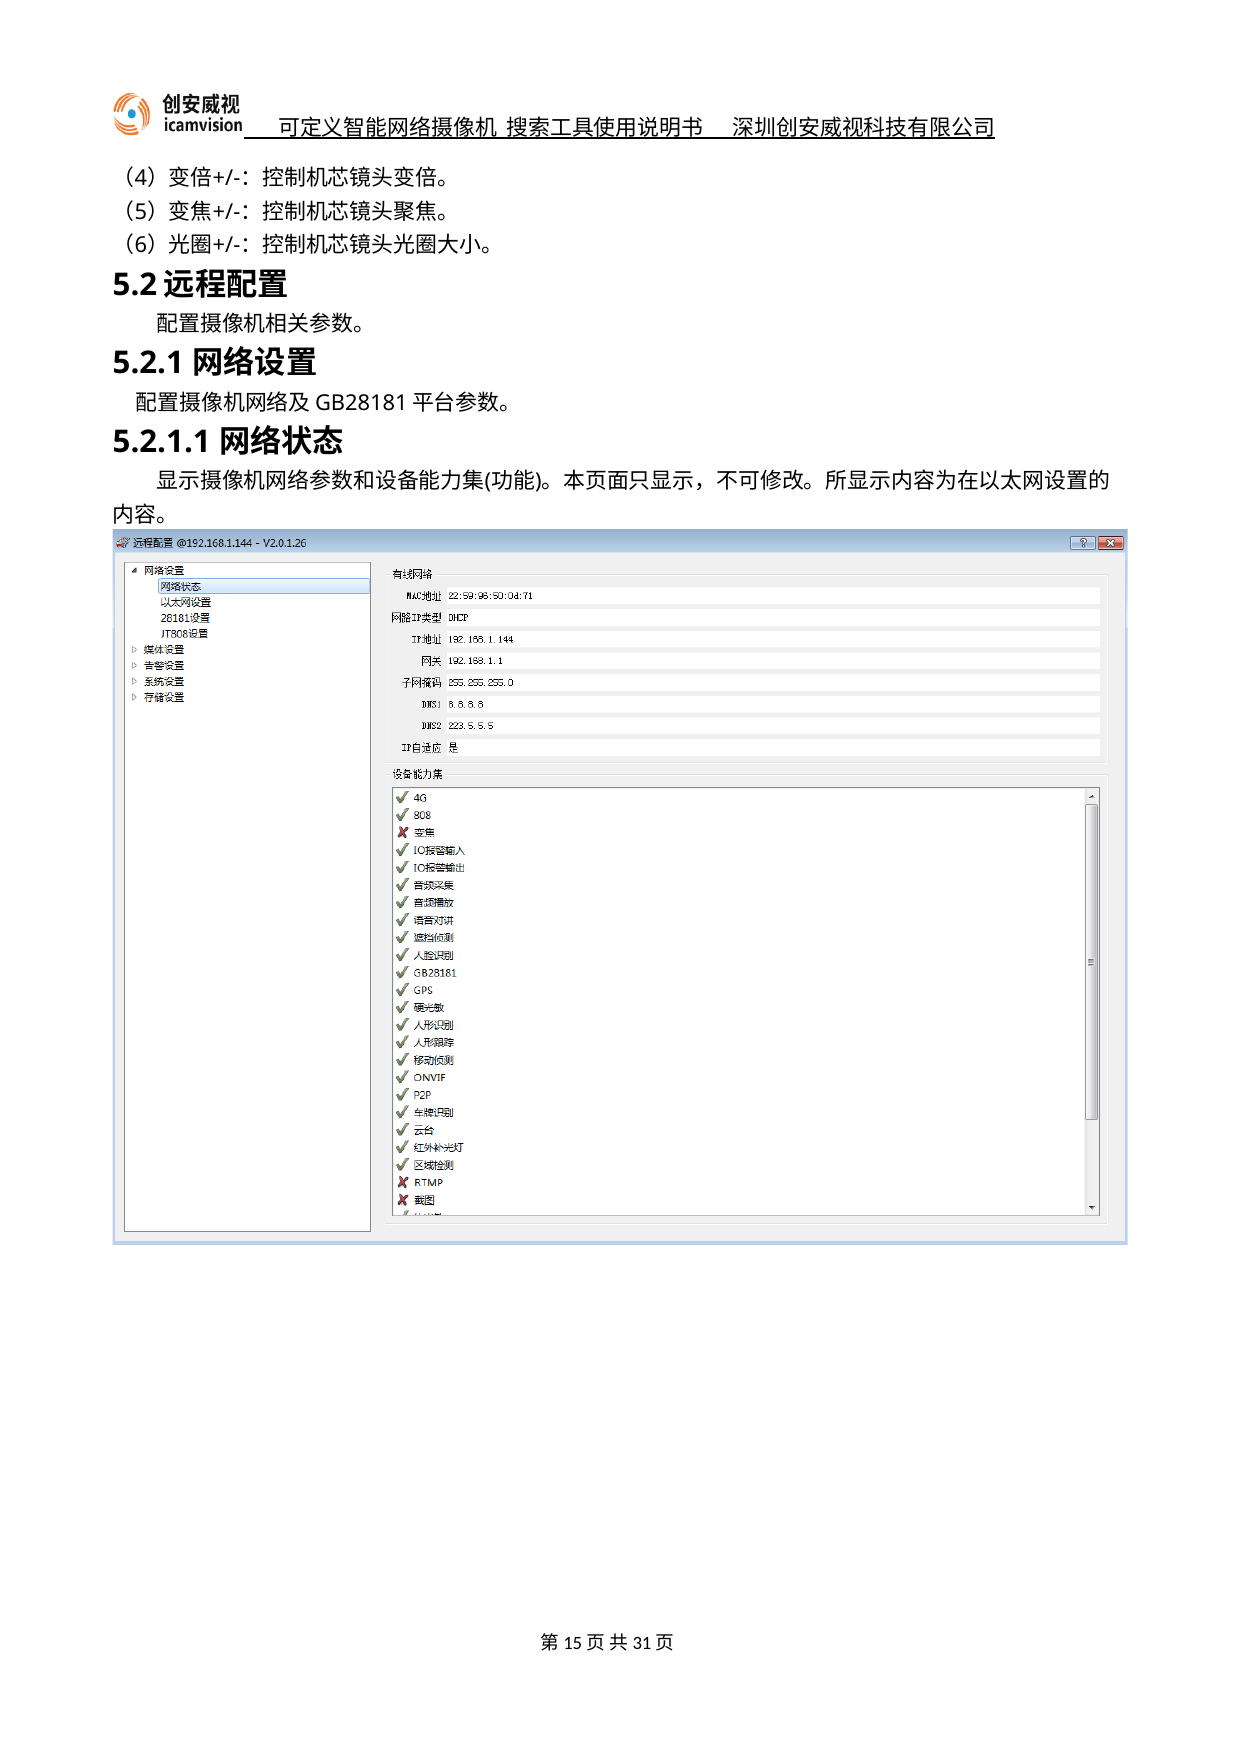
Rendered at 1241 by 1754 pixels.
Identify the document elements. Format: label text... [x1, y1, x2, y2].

text 显示摄像机网络参数和设备能力集(功能)。本页面只显示，不可修改。所显示内容为在以太网设置的内容。 [112, 462, 1128, 528]
text 配置摄像机网络及GB28181平台参数。 [112, 383, 1128, 416]
subtitle 5.2.1.1 网络状态 [112, 416, 1128, 462]
text （5）变焦+/-：控制机芯镜头聚焦。 [112, 192, 1128, 226]
picture [112, 528, 1128, 1245]
picture [112, 90, 244, 136]
text （6）光圈+/-：控制机芯镜头光圈大小。 [112, 226, 1128, 259]
subtitle 5.2远程配置 [112, 259, 1128, 304]
text 配置摄像机相关参数。 [112, 304, 1128, 338]
text （4）变倍+/-：控制机芯镜头变倍。 [112, 159, 1128, 192]
subtitle 5.2.1 网络设置 [112, 338, 1128, 383]
